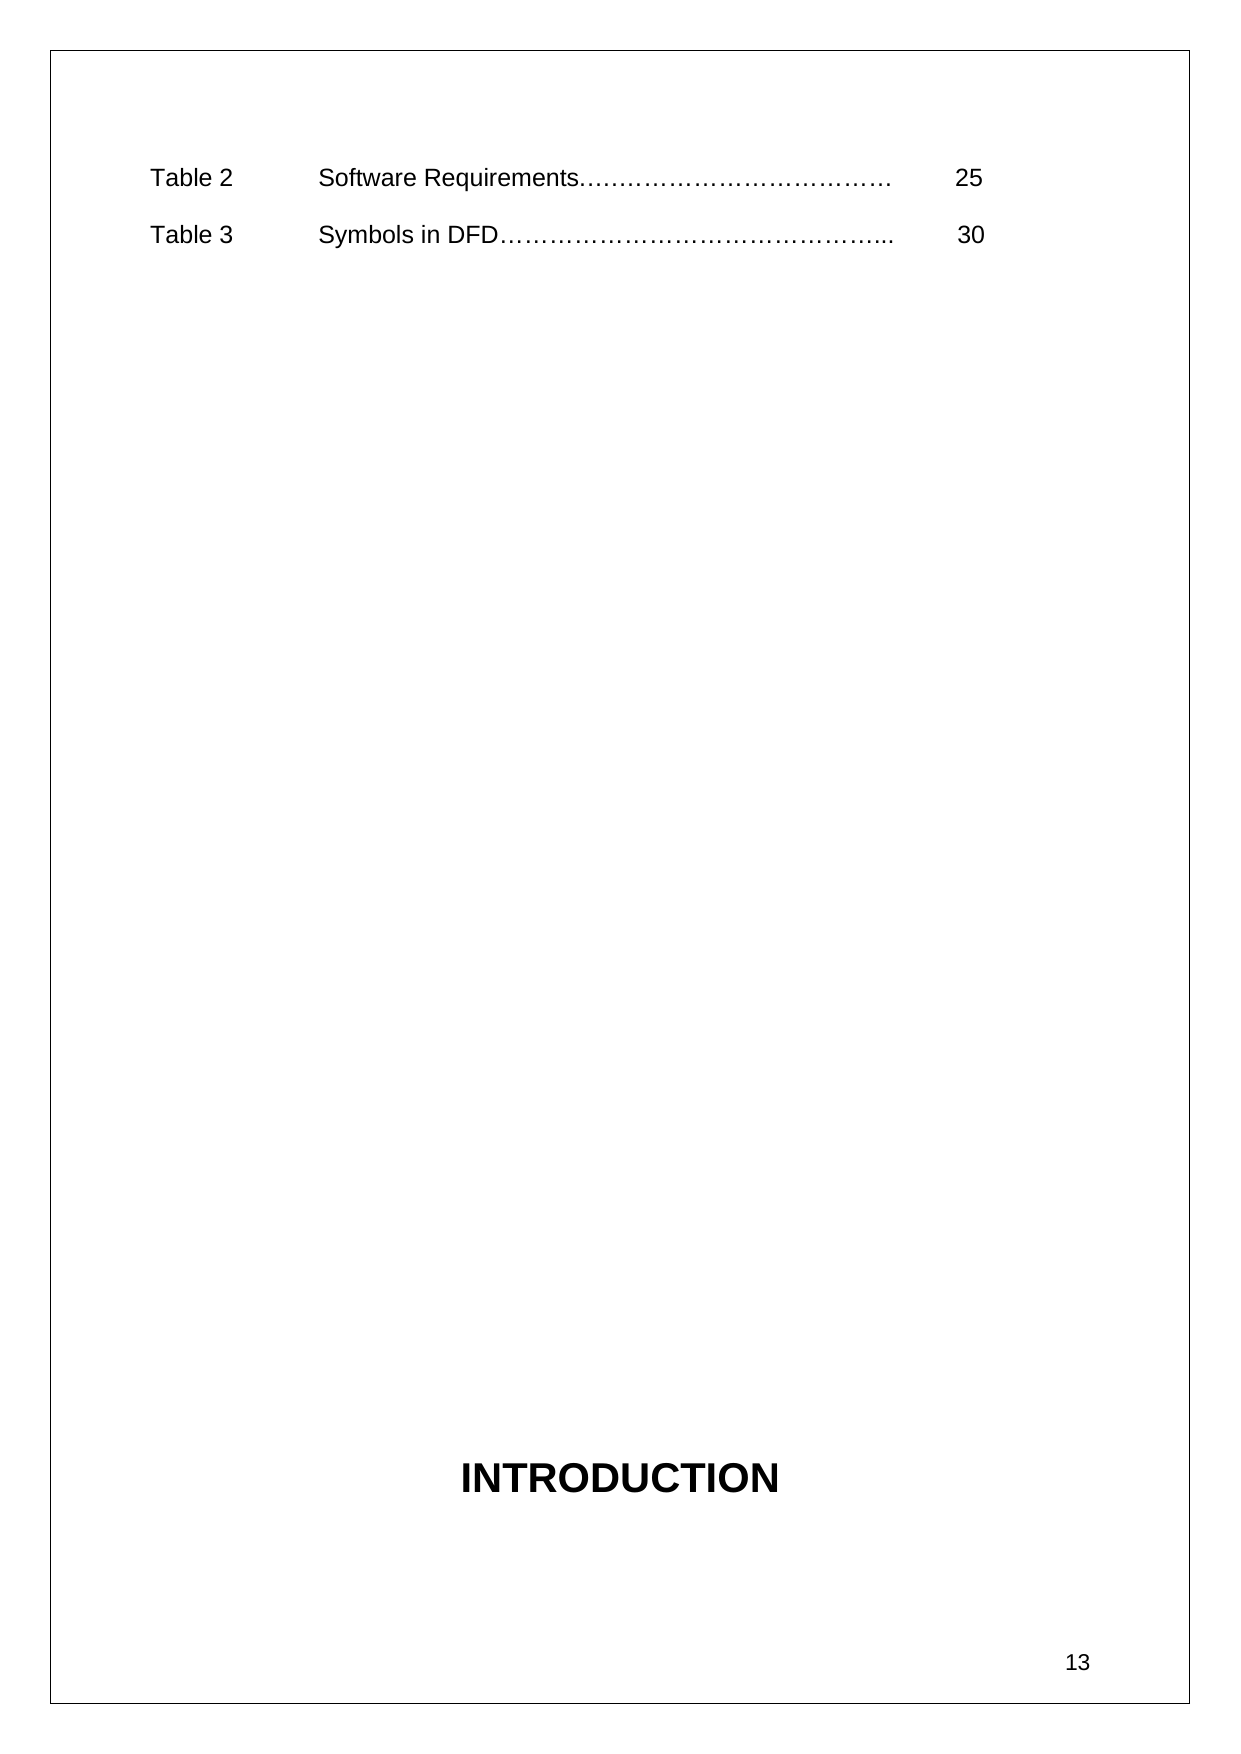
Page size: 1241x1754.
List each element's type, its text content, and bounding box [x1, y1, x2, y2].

table_cell 30 [911, 208, 1027, 265]
table_cell 25 [911, 150, 1027, 208]
table_cell Table 3 [139, 208, 307, 265]
table_cell Symbols in DFD………………………………………... [307, 208, 911, 265]
text INTRODUCTION [150, 1453, 1090, 1501]
table_cell Table 2 [139, 150, 307, 208]
table_cell Software Requirements.….…………………………… [307, 150, 911, 208]
